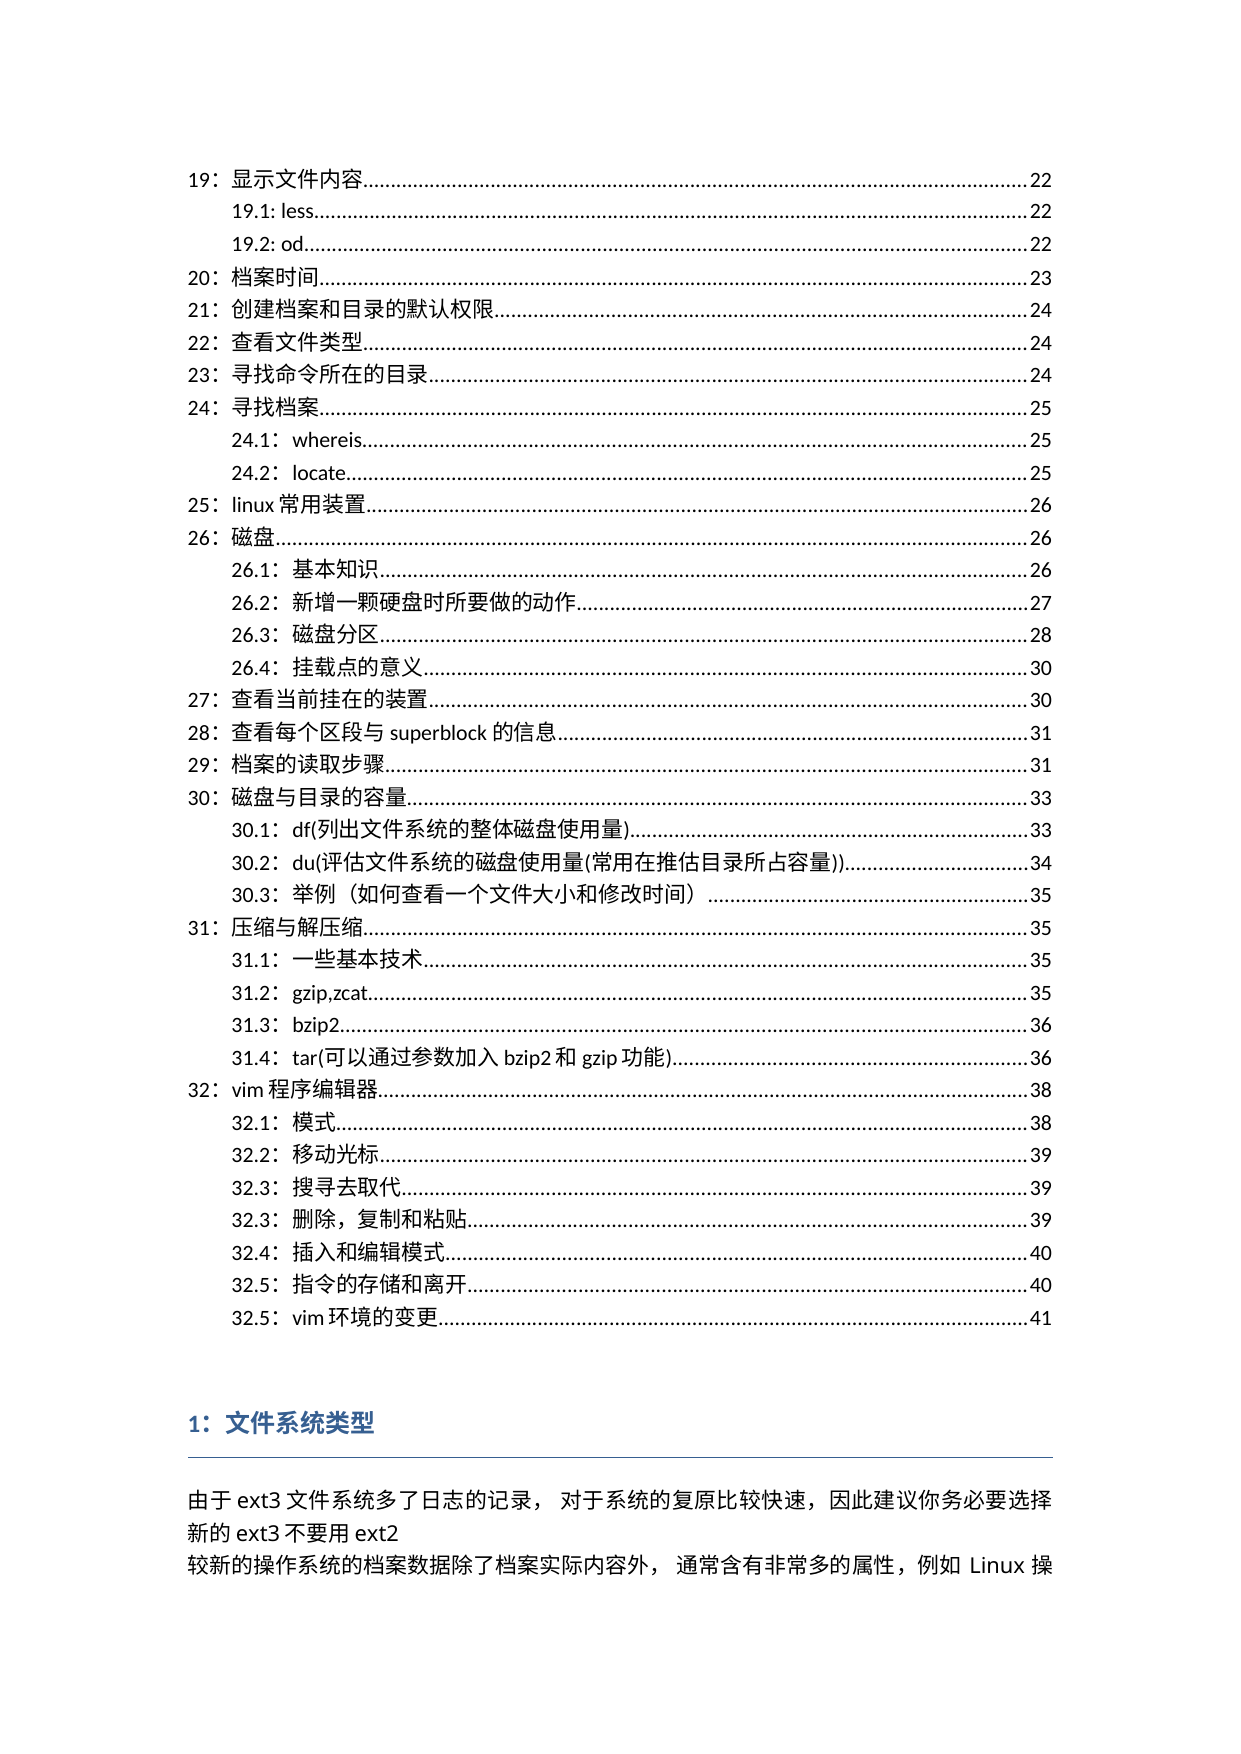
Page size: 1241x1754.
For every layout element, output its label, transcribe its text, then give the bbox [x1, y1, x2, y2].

subtitle 1：文件系统类型 [187, 1389, 1053, 1458]
text 由于ext3文件系统多了日志的记录， 对于系统的复原比较快速，因此建议你务必要选择新的ext3不要用ext2 [187, 1483, 1053, 1548]
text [187, 1548, 1053, 1581]
